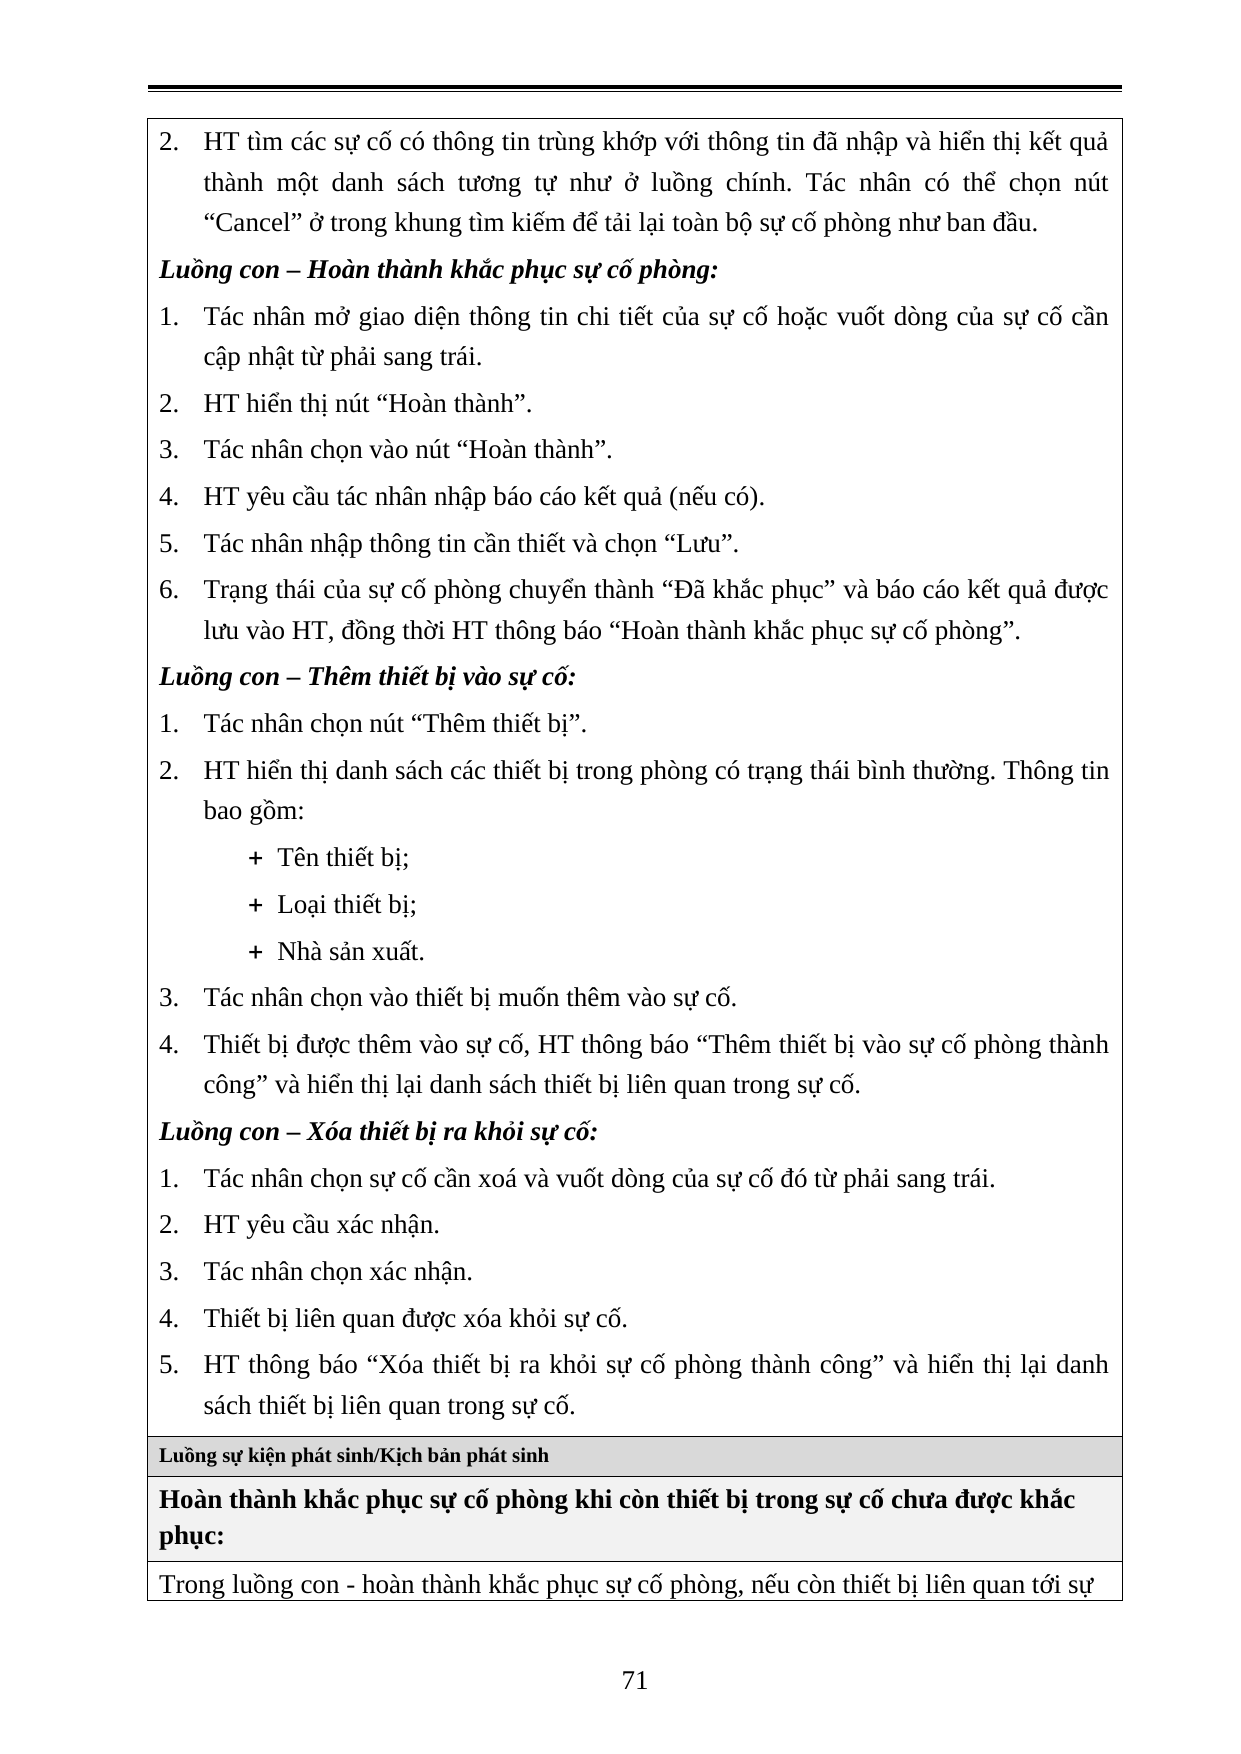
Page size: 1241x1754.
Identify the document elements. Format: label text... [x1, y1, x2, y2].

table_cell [148, 1562, 1122, 1600]
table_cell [148, 119, 1122, 1436]
table_cell Luồng sự kiện phát sinh/Kịch bản phát sinh [148, 1437, 1122, 1476]
table_cell Hoàn thành khắc phục sự cố phòng khi còn thiết bị trong sự cố chưa được khắc phục: [148, 1477, 1122, 1561]
